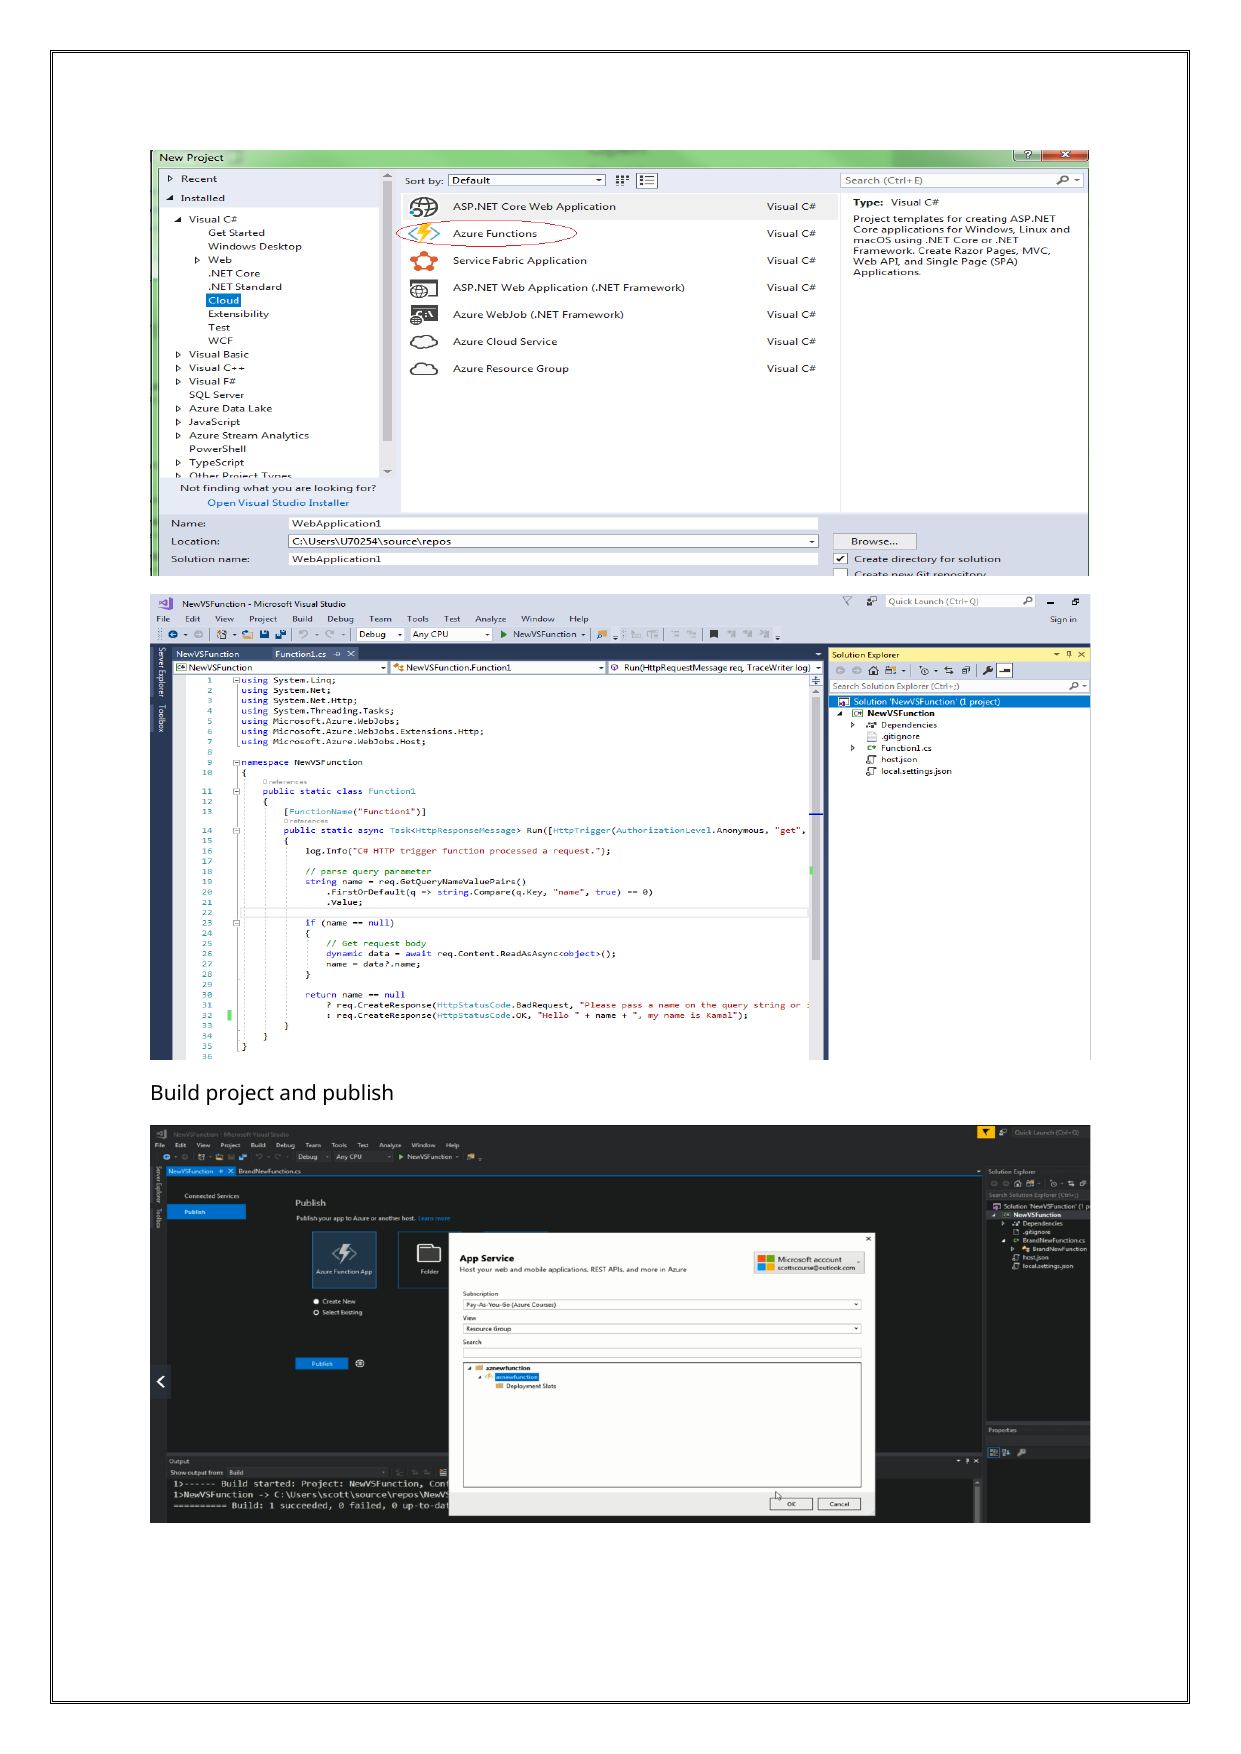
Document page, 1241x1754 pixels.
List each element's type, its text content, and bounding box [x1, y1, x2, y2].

text Build project and publish [150, 1078, 1090, 1107]
picture [150, 1125, 1091, 1523]
picture [150, 150, 1090, 576]
picture [150, 594, 1091, 1060]
